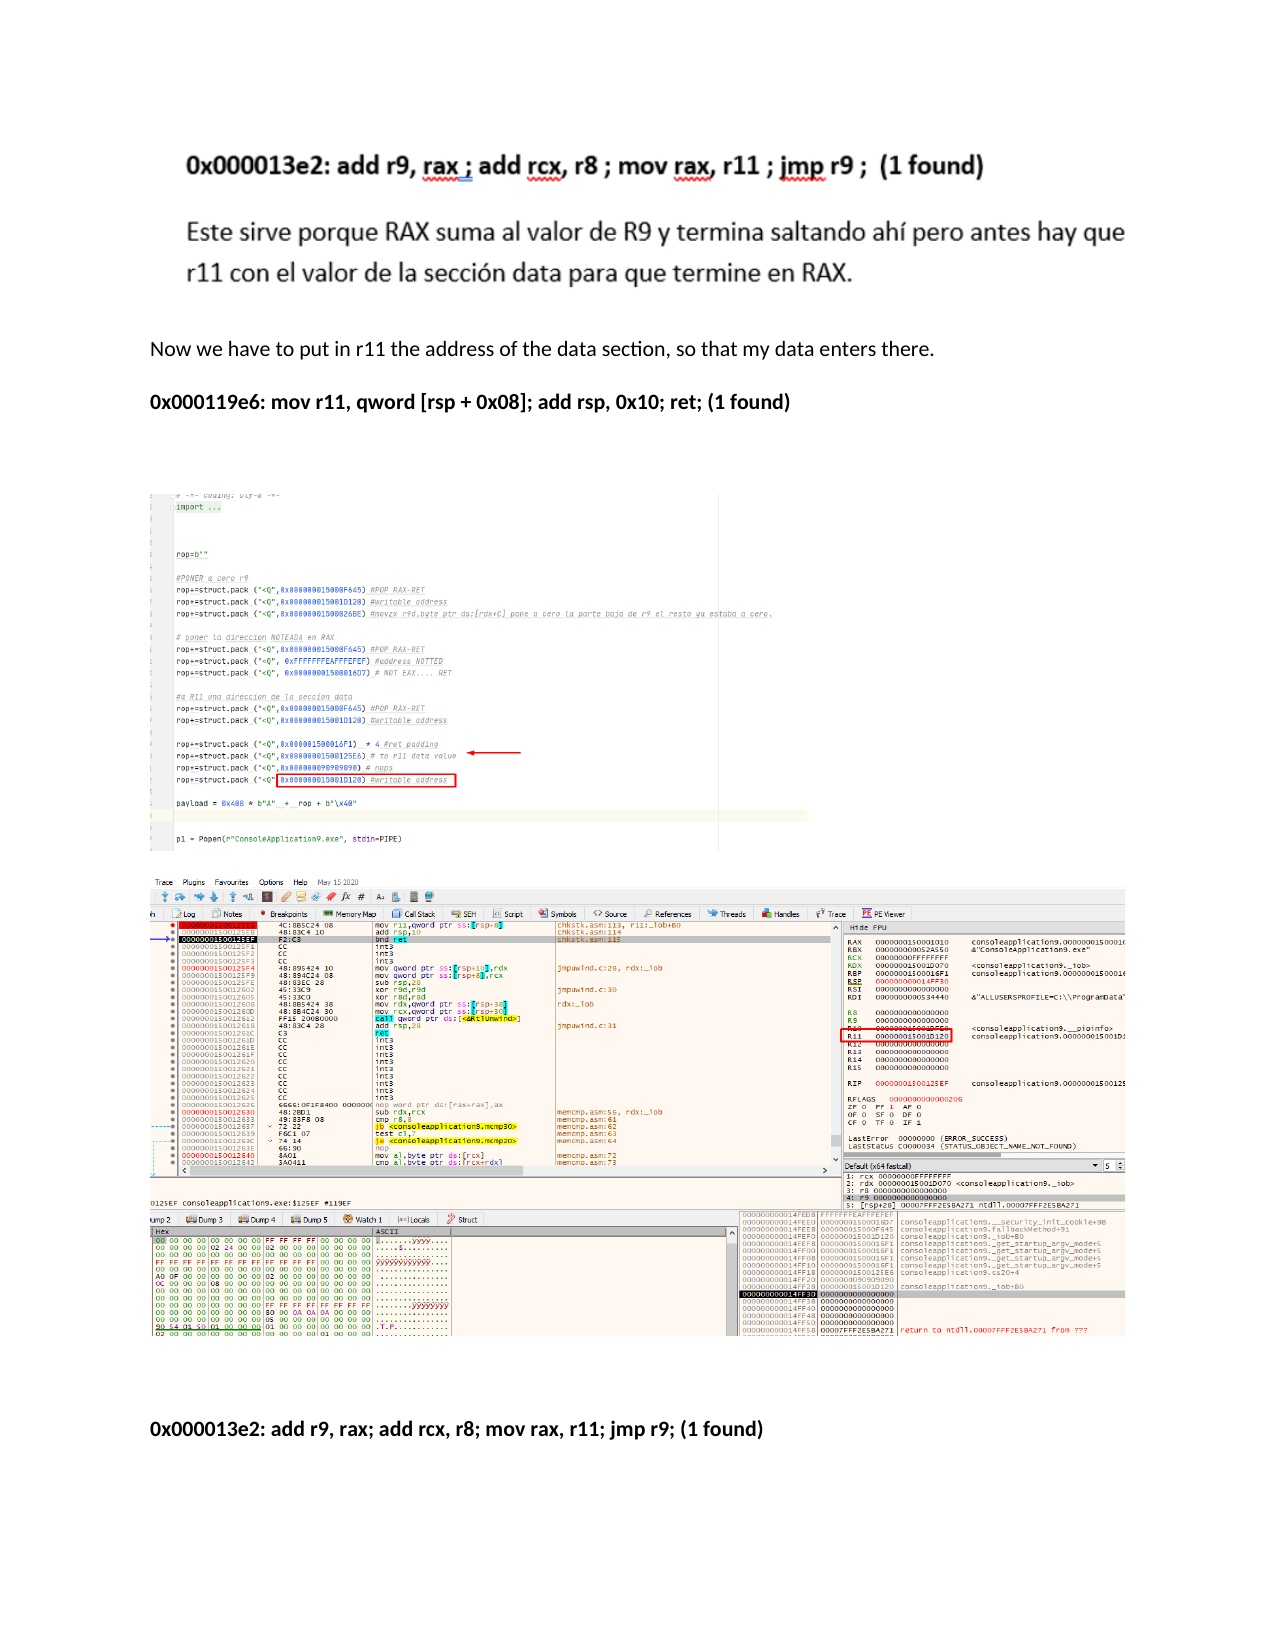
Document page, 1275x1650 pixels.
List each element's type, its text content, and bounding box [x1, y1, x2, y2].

picture [150, 150, 1125, 310]
text 0x000119e6: mov r11, qword [rsp + 0x08]; add rsp, 0x10; ret; (1 found) [150, 388, 1125, 415]
text 0x000013e2: add r9, rax; add rcx, r8; mov rax, r11; jmp r9; (1 found) [150, 1415, 1125, 1441]
picture [150, 494, 808, 851]
picture [150, 877, 1125, 1336]
text Now we have to put in r11 the address of the data section, so that my data enters there. [150, 336, 1125, 362]
